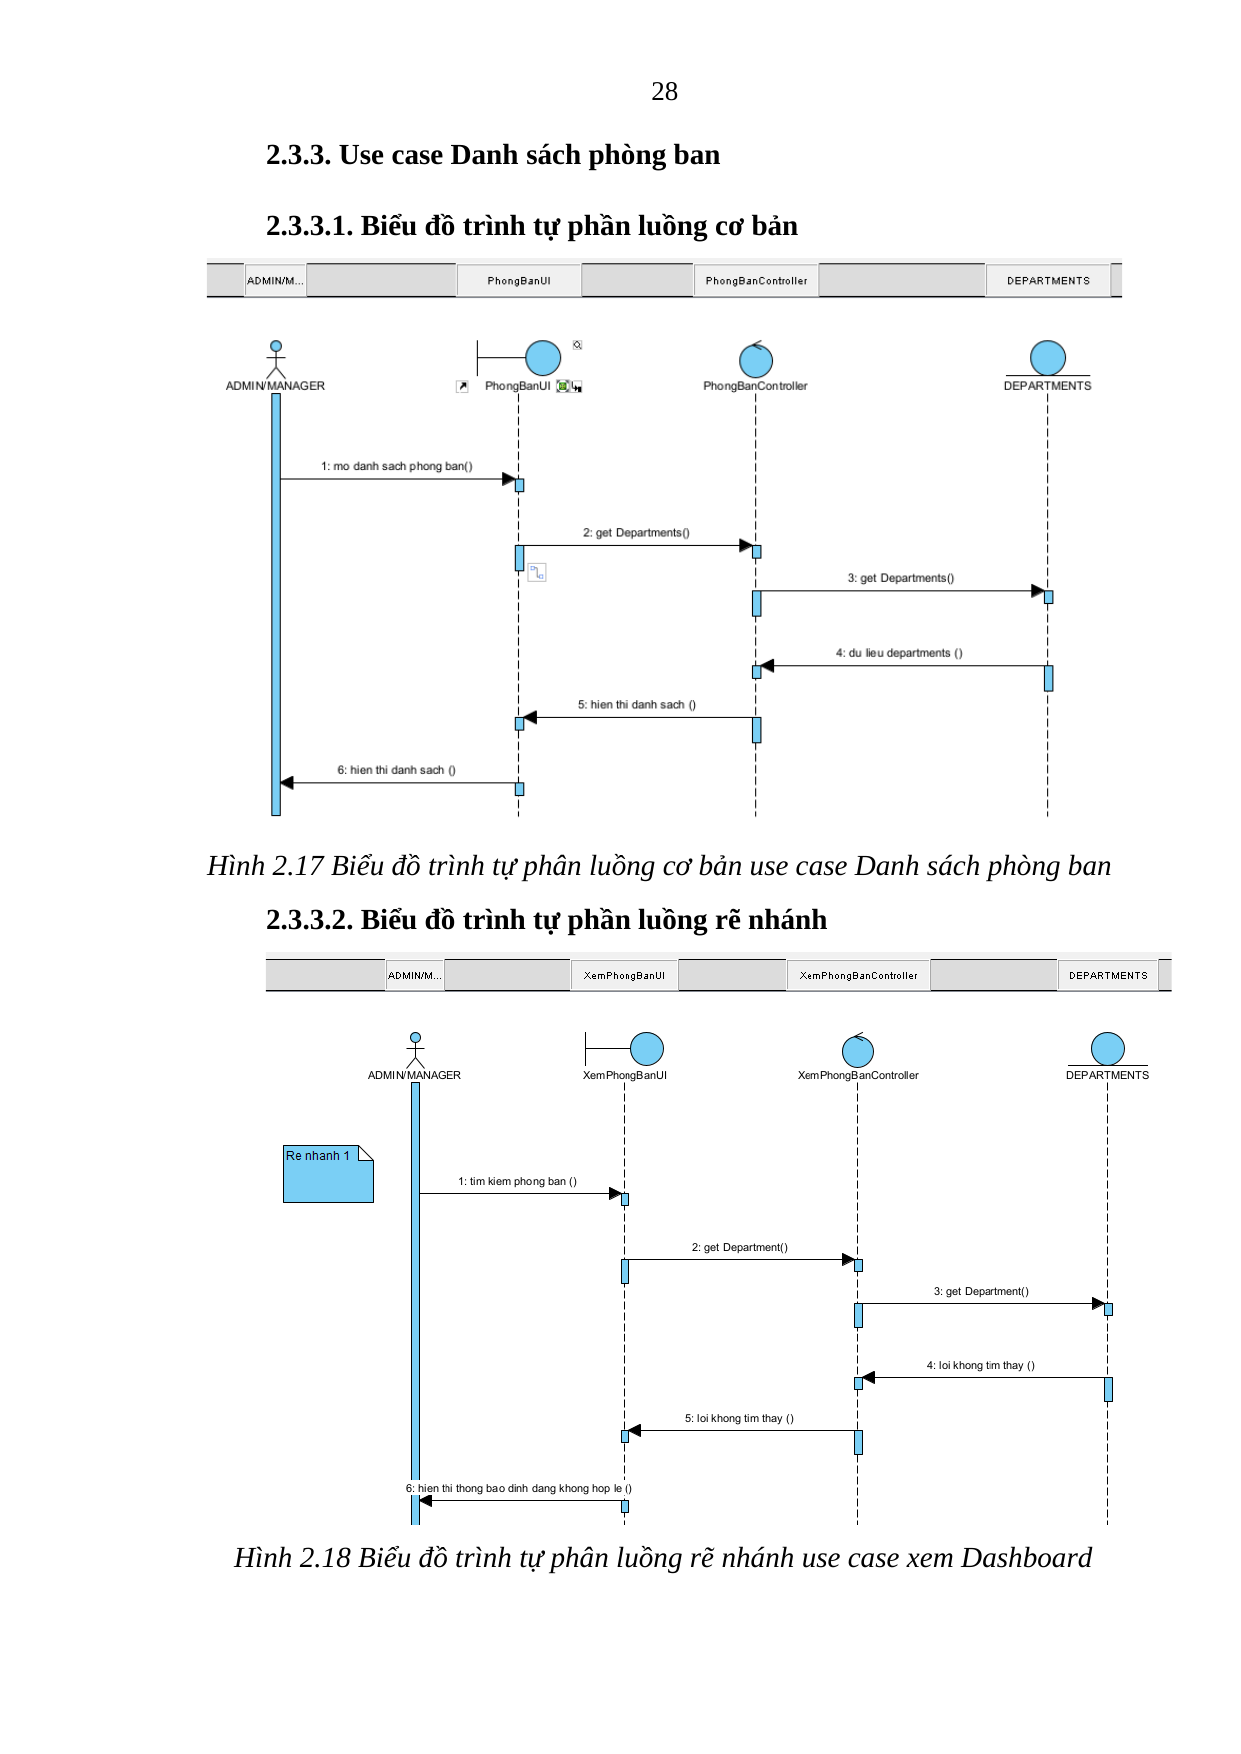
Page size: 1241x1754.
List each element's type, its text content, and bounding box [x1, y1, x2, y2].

picture [206, 258, 1123, 833]
subtitle Biểu đồ trình tự phần luồng rẽ nhánh [207, 902, 1122, 936]
subtitle Use case Danh sách phòng ban [207, 137, 1122, 171]
picture [265, 952, 1172, 1525]
subtitle Biểu đồ trình tự phần luồng cơ bản [207, 208, 1122, 242]
